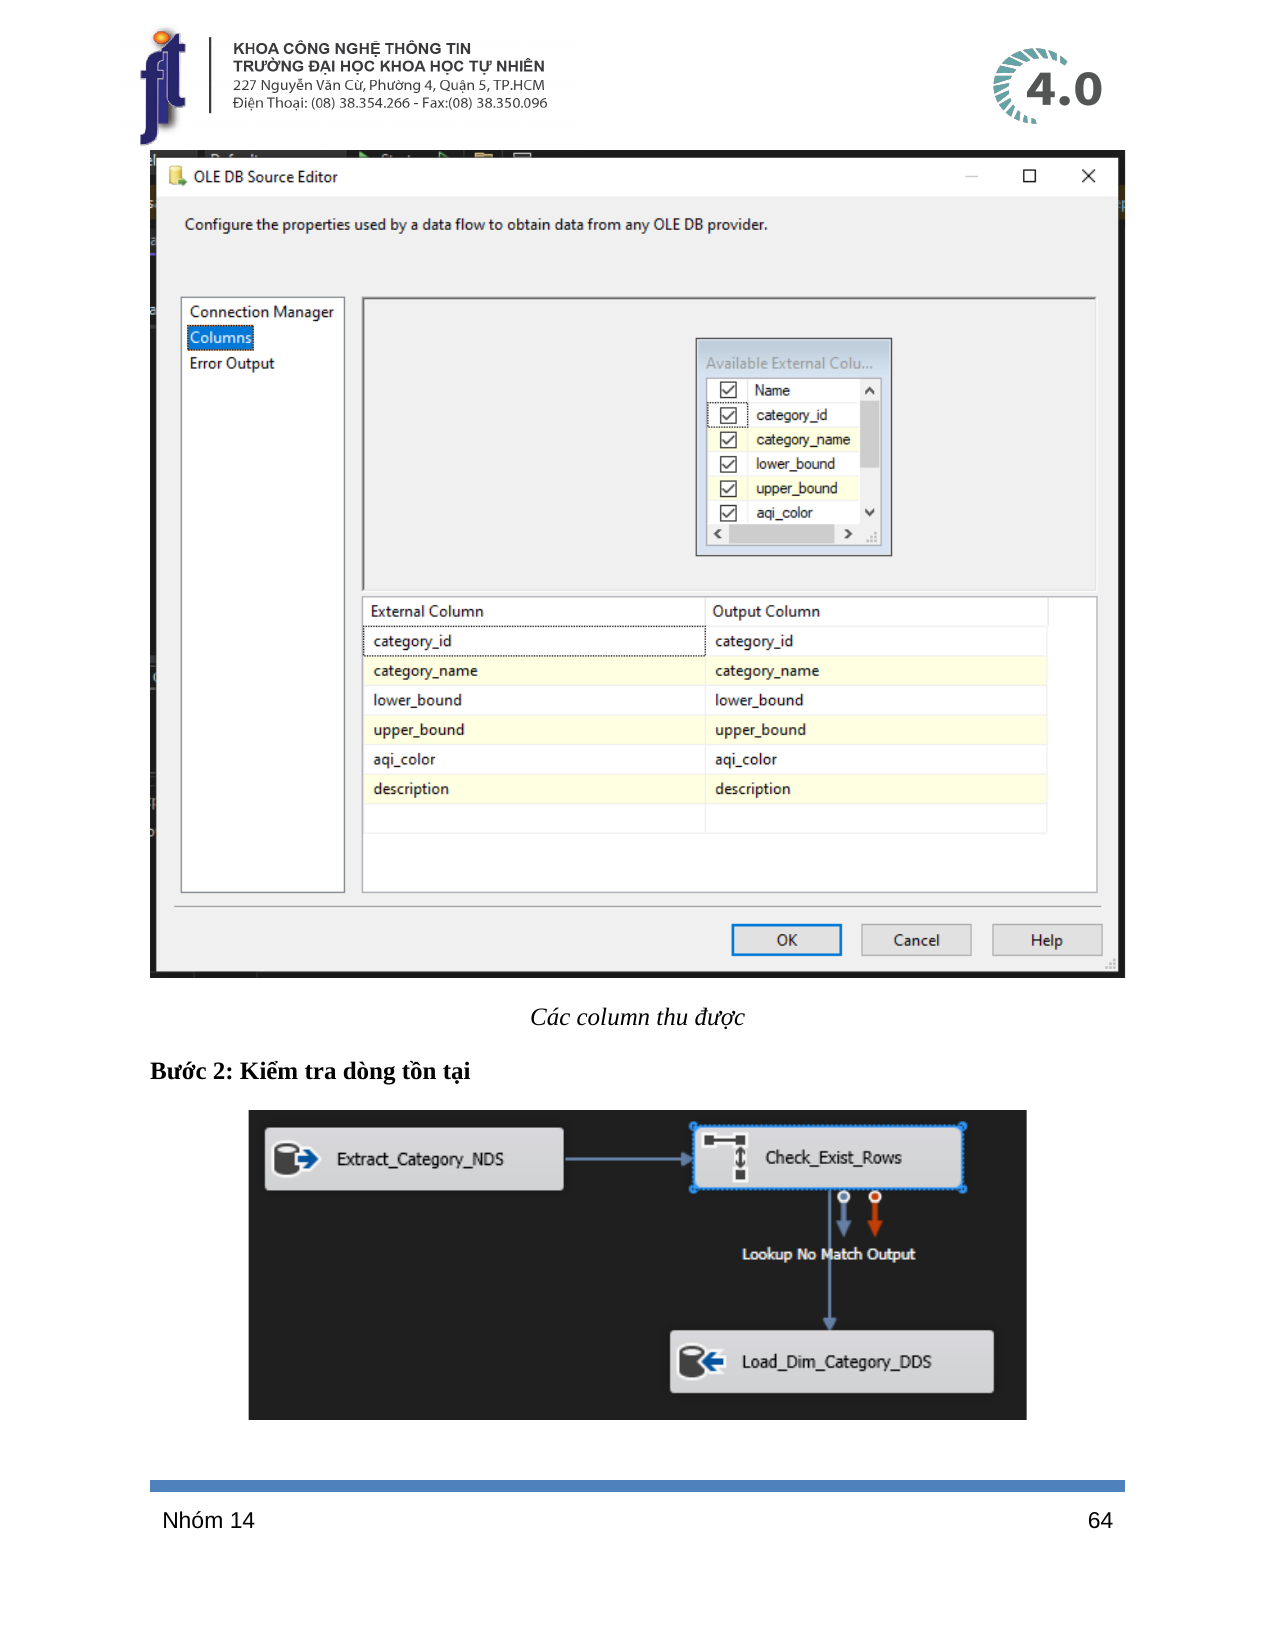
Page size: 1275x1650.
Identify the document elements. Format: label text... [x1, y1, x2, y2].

picture [117, 21, 1125, 978]
picture [248, 1110, 1027, 1420]
text Các column thu được [150, 1002, 1125, 1031]
picture [985, 41, 1108, 127]
text Bước 2: Kiểm tra dòng tồn tại [150, 1056, 1125, 1085]
